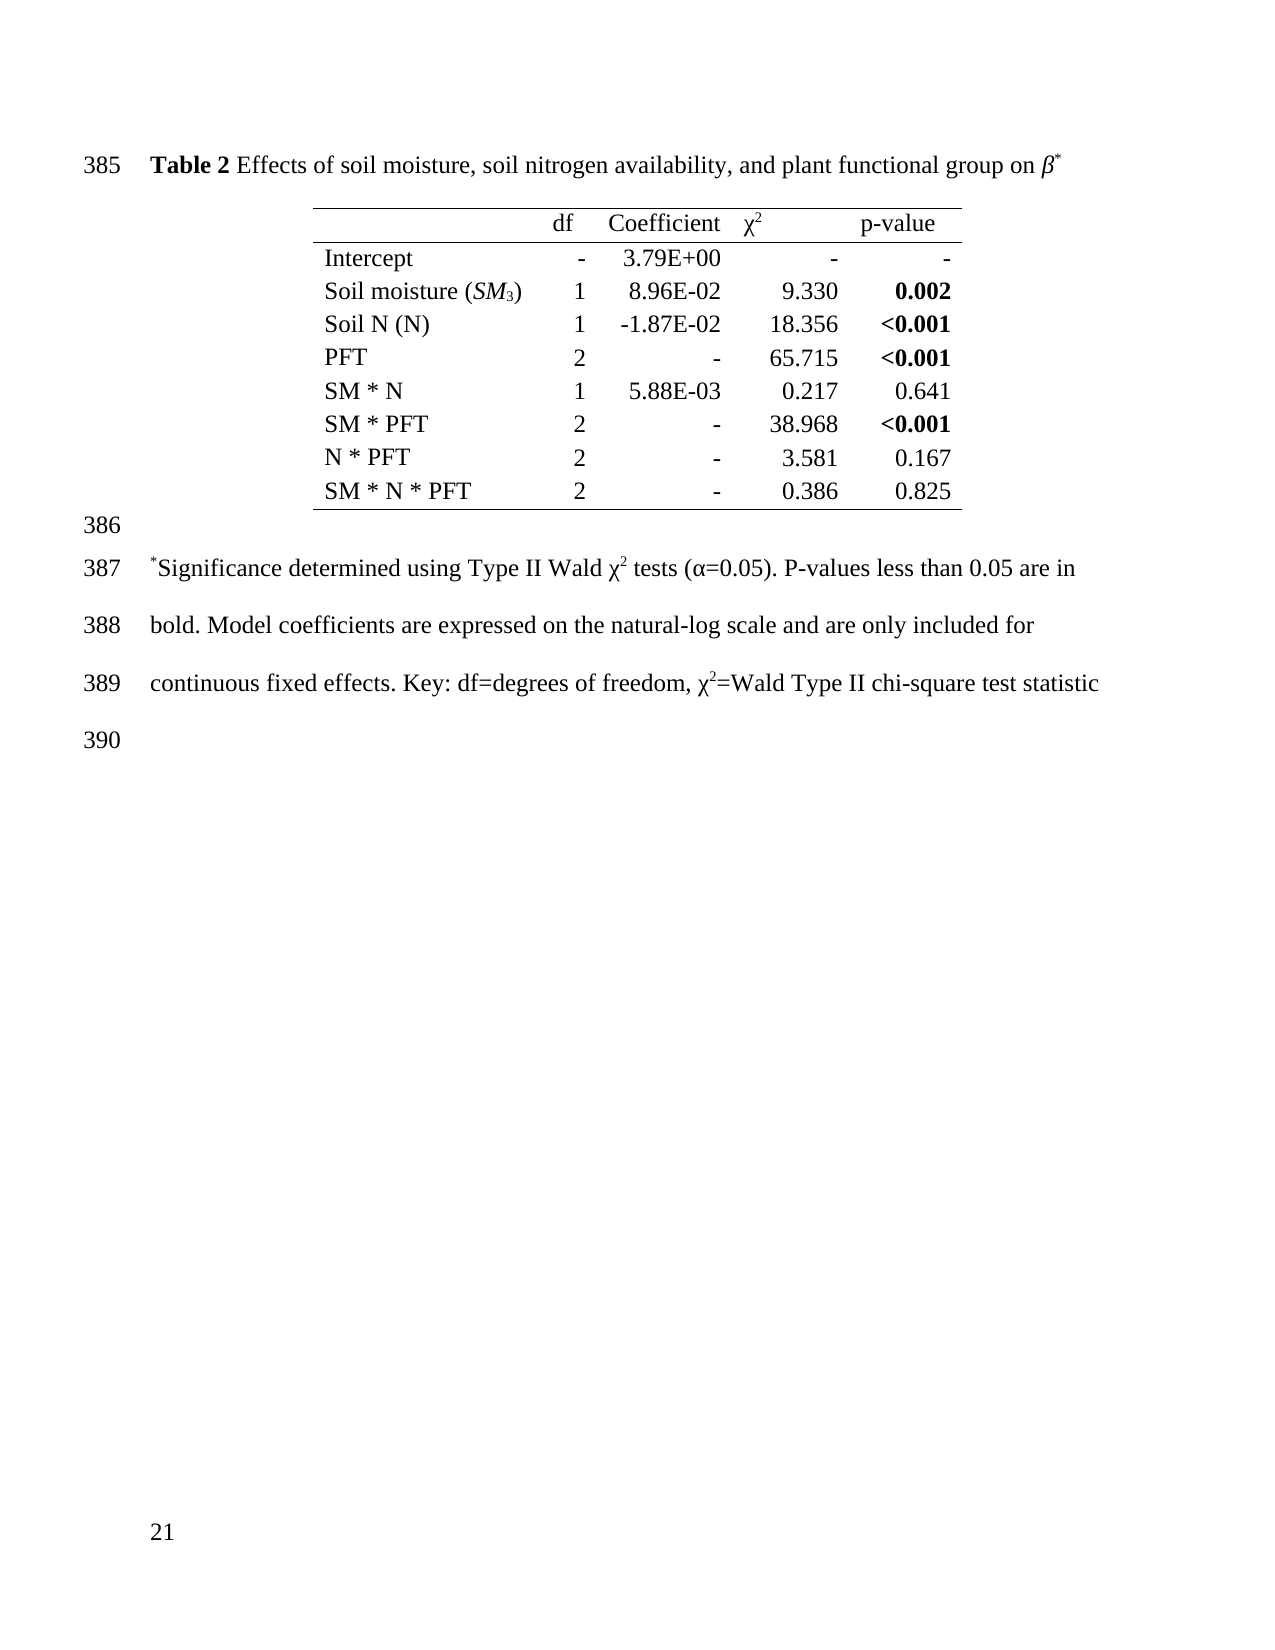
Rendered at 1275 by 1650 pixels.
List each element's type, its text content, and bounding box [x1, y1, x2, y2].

table_cell 2 [541, 476, 597, 509]
table_cell SM * N [313, 376, 541, 409]
text *Significance determined using Type II Wald χ2 tests (α=0.05). P-values less than 0.05 are in bold. Model coefficients are expressed on the natural-log scale and are only included for continuous fixed effects. Key: df=degrees of freedom, χ2=Wald Type II chi-square test statistic [150, 553, 1125, 697]
table_cell 65.715 [732, 342, 849, 376]
table_cell 2 [541, 409, 597, 442]
table_cell 2 [541, 342, 597, 376]
table_cell N * PFT [313, 442, 541, 476]
table_header [313, 209, 541, 242]
table_cell 1 [541, 276, 597, 309]
table_cell Soil moisture (SM3) [313, 276, 541, 309]
table_cell - [541, 243, 597, 276]
table_header df [541, 209, 597, 242]
table_cell SM * PFT [313, 409, 541, 442]
table_cell 8.96E-02 [597, 276, 732, 309]
table_cell - [849, 243, 962, 276]
table_cell 3.79E+00 [597, 243, 732, 276]
table_cell Intercept [313, 243, 541, 276]
table_cell 0.825 [849, 476, 962, 509]
table_cell - [597, 476, 732, 509]
table_cell 0.002 [849, 276, 962, 309]
table_cell - [732, 243, 849, 276]
table_cell - [597, 342, 732, 376]
table_cell 18.356 [732, 309, 849, 342]
table_header Coefficient [597, 209, 732, 242]
text Table 2 Effects of soil moisture, soil nitrogen availability, and plant functional group on β* [150, 150, 1125, 179]
table_cell PFT [313, 342, 541, 376]
table_cell 1 [541, 309, 597, 342]
table_cell <0.001 [849, 309, 962, 342]
table_cell 1 [541, 376, 597, 409]
table_cell -1.87E-02 [597, 309, 732, 342]
table_cell 0.217 [732, 376, 849, 409]
table_header χ2 [732, 209, 849, 242]
table_cell 9.330 [732, 276, 849, 309]
table_cell <0.001 [849, 409, 962, 442]
table_cell 0.386 [732, 476, 849, 509]
table_cell 2 [541, 442, 597, 476]
table_cell 3.581 [732, 442, 849, 476]
table_cell <0.001 [849, 342, 962, 376]
table_cell Soil N (N) [313, 309, 541, 342]
table_header p-value [849, 209, 962, 242]
table_cell SM * N * PFT [313, 476, 541, 509]
table_cell - [597, 442, 732, 476]
table_cell 0.167 [849, 442, 962, 476]
table_cell 5.88E-03 [597, 376, 732, 409]
table_cell - [597, 409, 732, 442]
table_cell 0.641 [849, 376, 962, 409]
table_cell 38.968 [732, 409, 849, 442]
